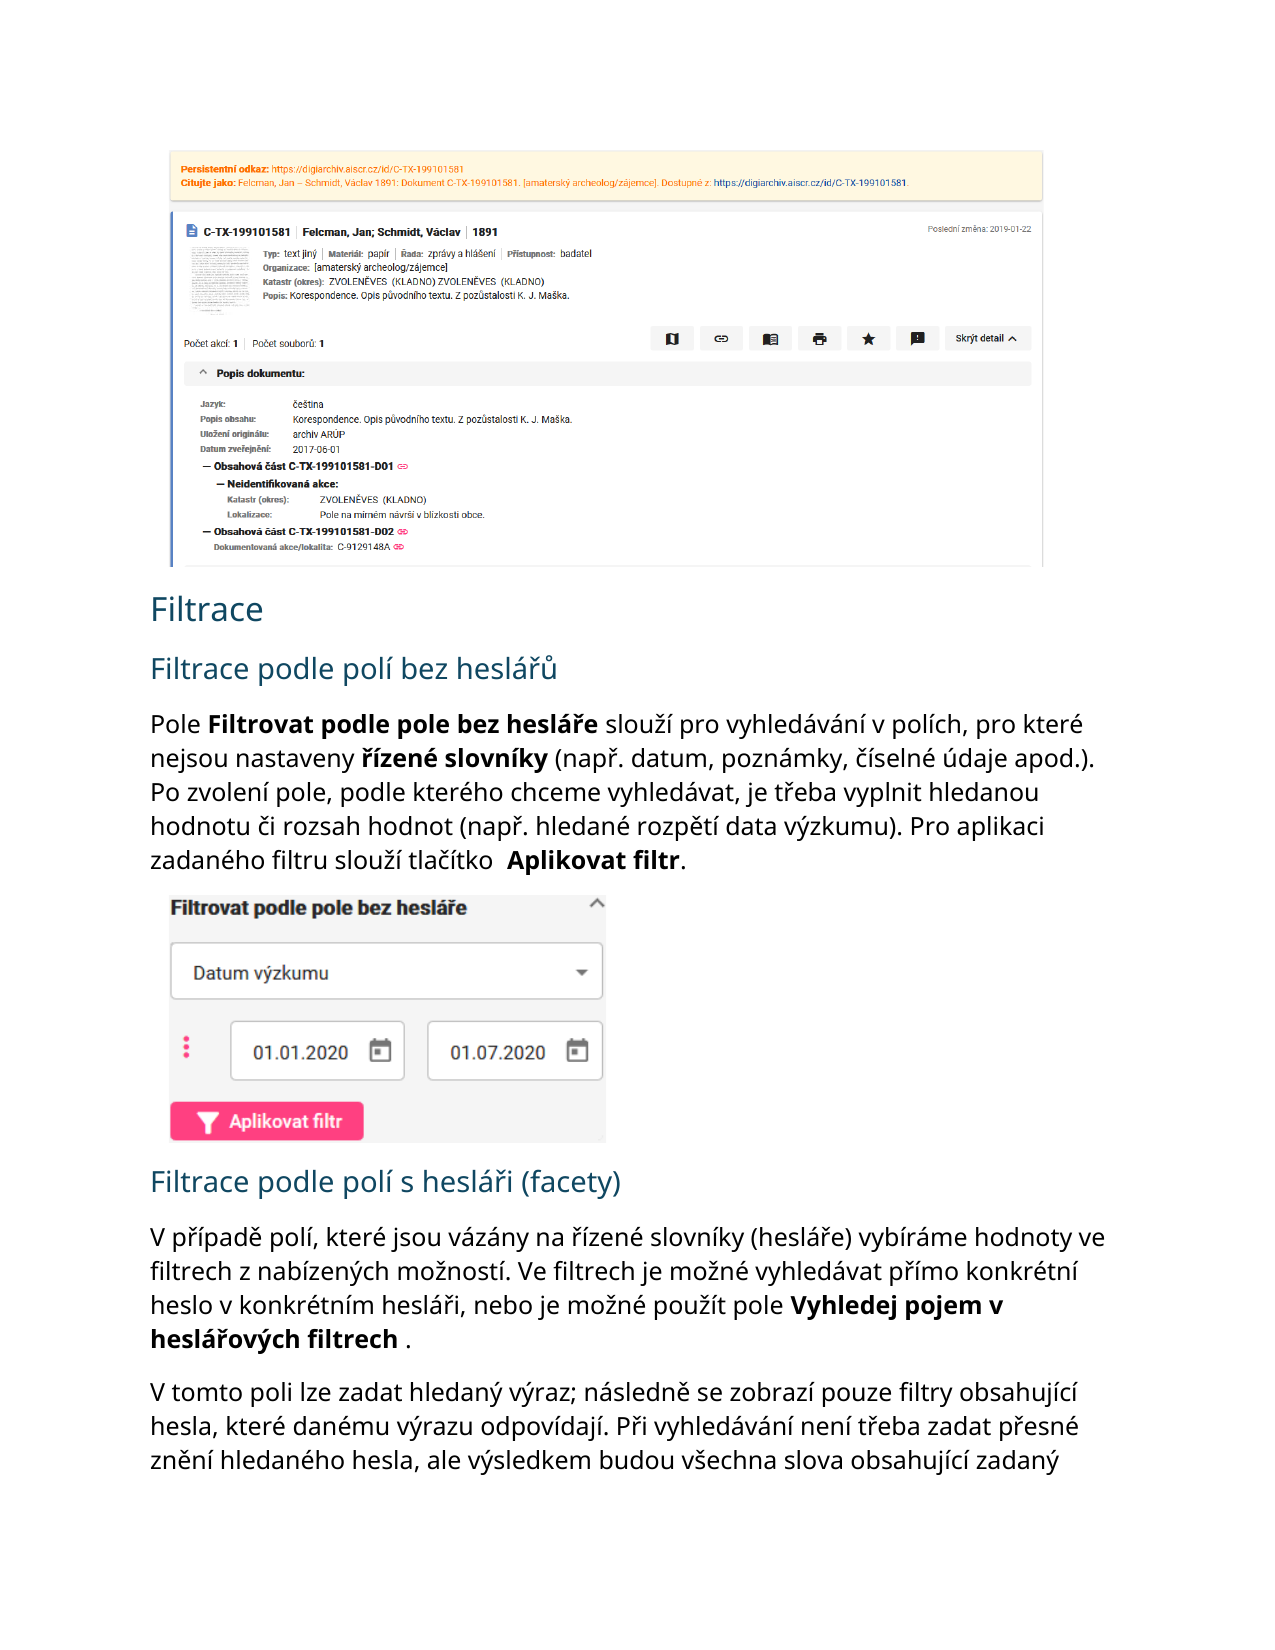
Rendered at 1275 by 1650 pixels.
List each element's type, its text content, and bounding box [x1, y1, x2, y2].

picture [168, 895, 607, 1143]
subtitle Filtrace podle polí bez heslářů [150, 648, 1125, 688]
text V případě polí, které jsou vázány na řízené slovníky (hesláře) vybíráme hodnoty ve filtrech z nabízených možností. Ve filtrech je možné vyhledávat přímo konkrétní heslo v konkrétním hesláři, nebo je možné použít pole Vyhledej pojem v heslářových filtrech . [150, 1220, 1125, 1356]
text Pole Filtrovat podle pole bez hesláře slouží pro vyhledávání v polích, pro které nejsou nastaveny řízené slovníky (např. datum, poznámky, číselné údaje apod.). Po zvolení pole, podle kterého chceme vyhledávat, je třeba vyplnit hledanou hodnotu či rozsah hodnot (např. hledané rozpětí data výzkumu). Pro aplikaci zadaného filtru slouží tlačítko Aplikovat filtr. [150, 706, 1125, 877]
picture [168, 150, 1044, 567]
subtitle Filtrace podle polí s hesláři (facety) [150, 1161, 1125, 1201]
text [150, 1375, 1125, 1477]
subtitle Filtrace [150, 586, 1125, 631]
